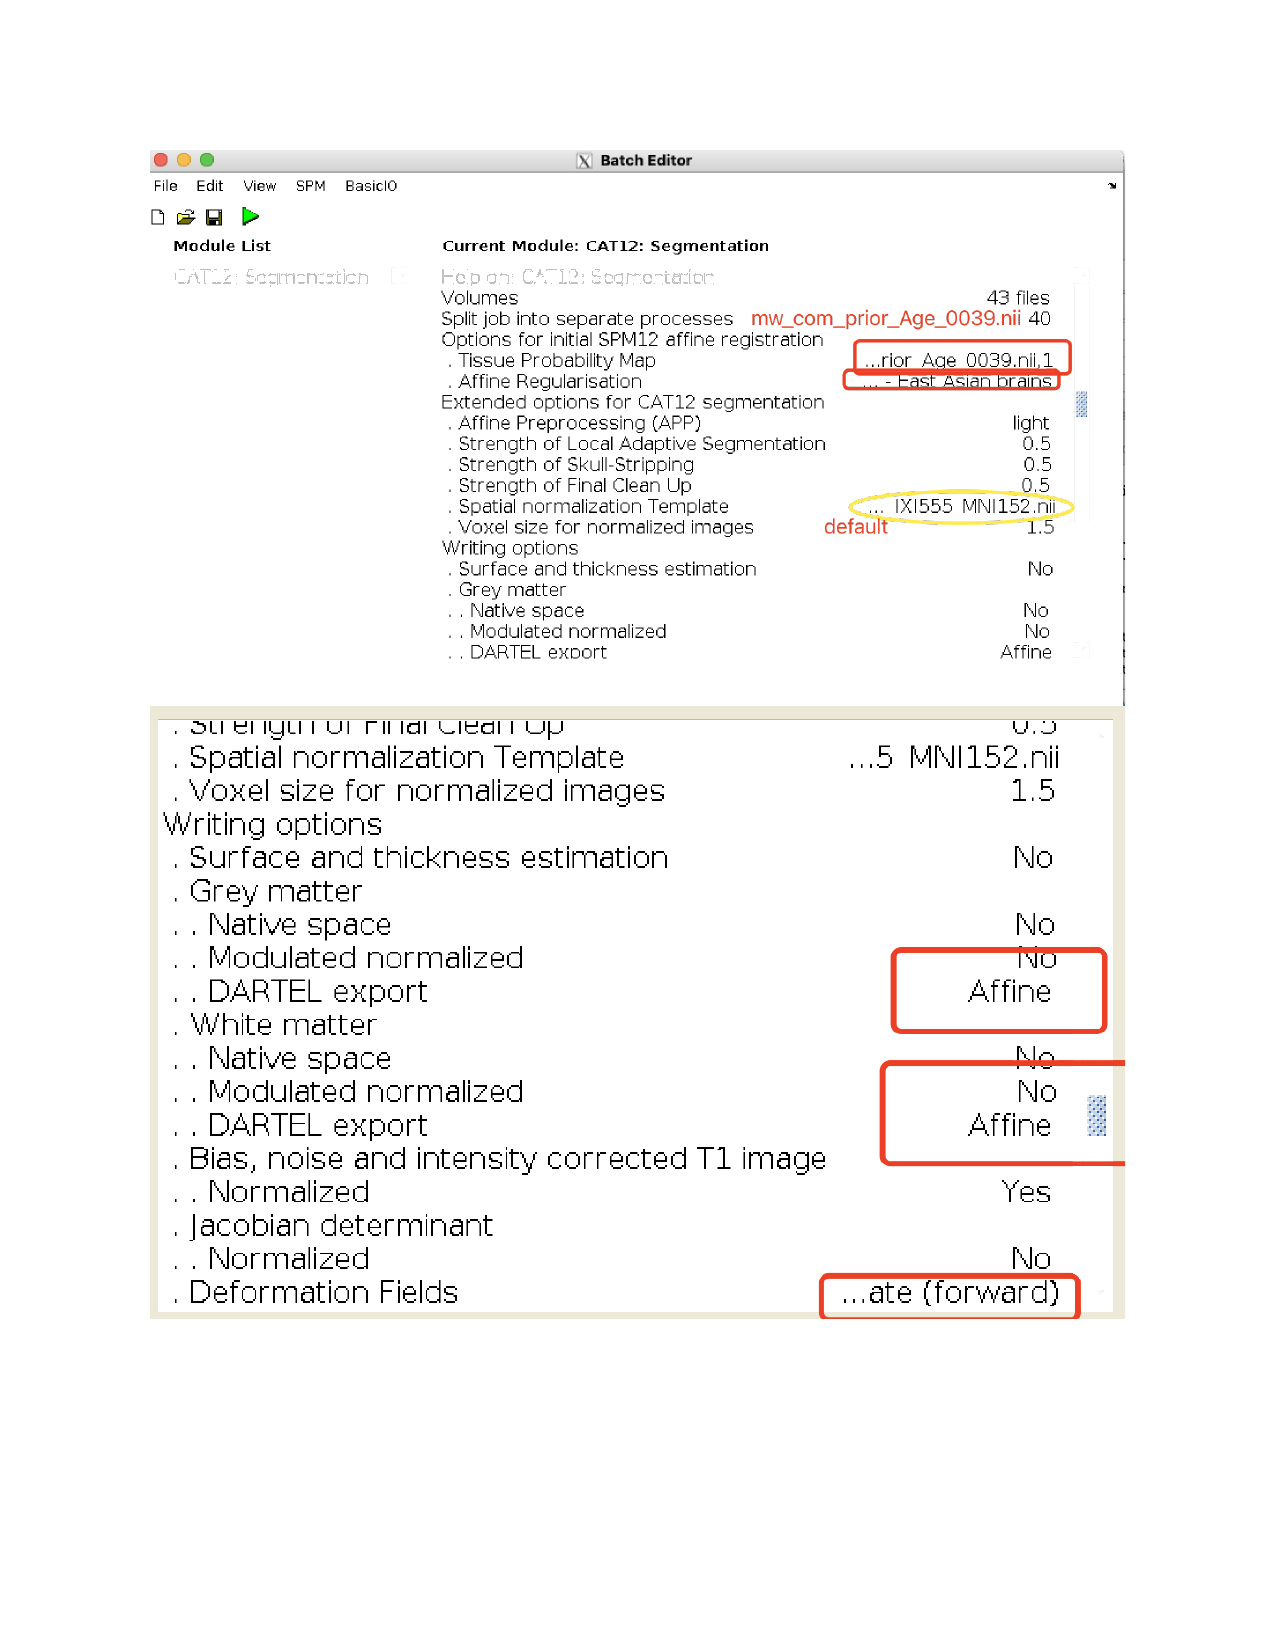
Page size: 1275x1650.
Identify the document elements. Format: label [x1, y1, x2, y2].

picture [150, 150, 1125, 1319]
